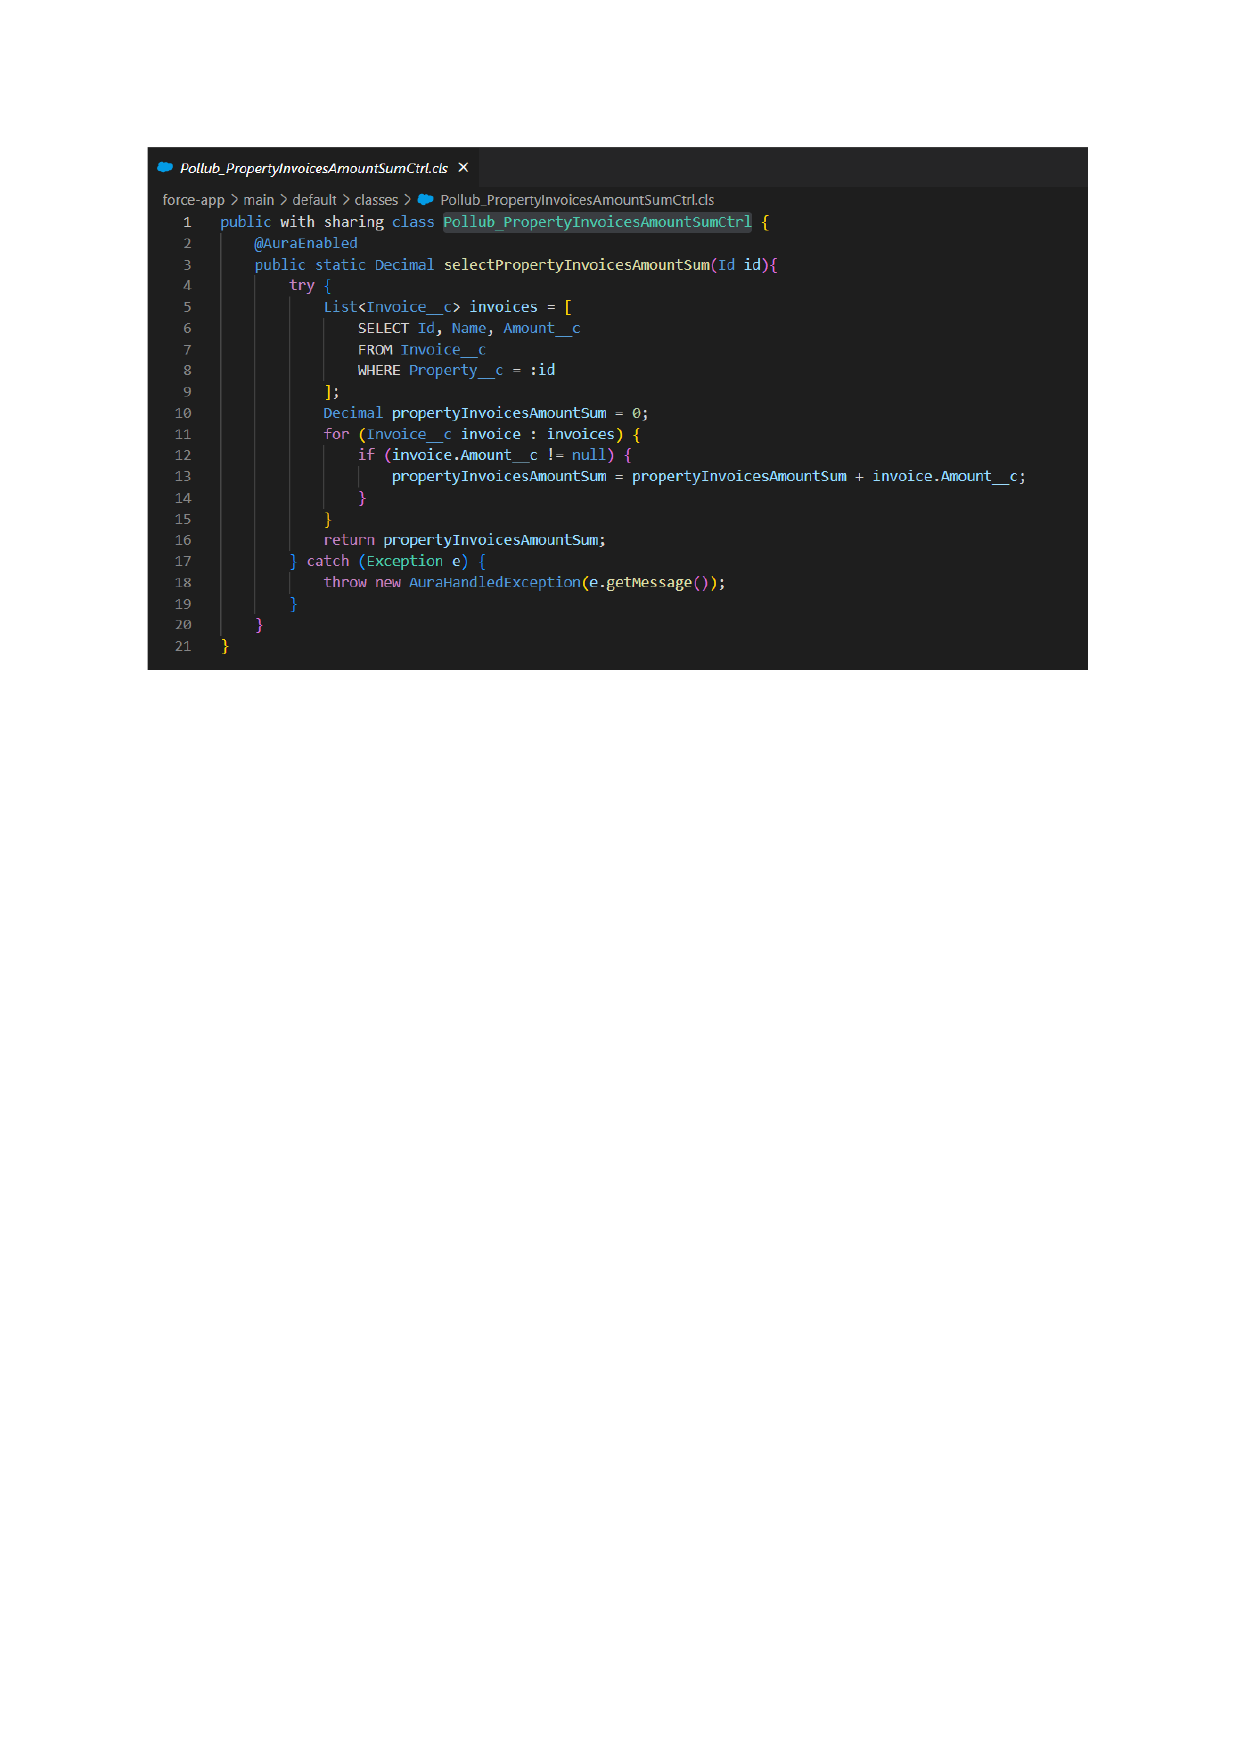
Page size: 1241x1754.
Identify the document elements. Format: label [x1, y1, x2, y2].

picture [147, 147, 1088, 670]
